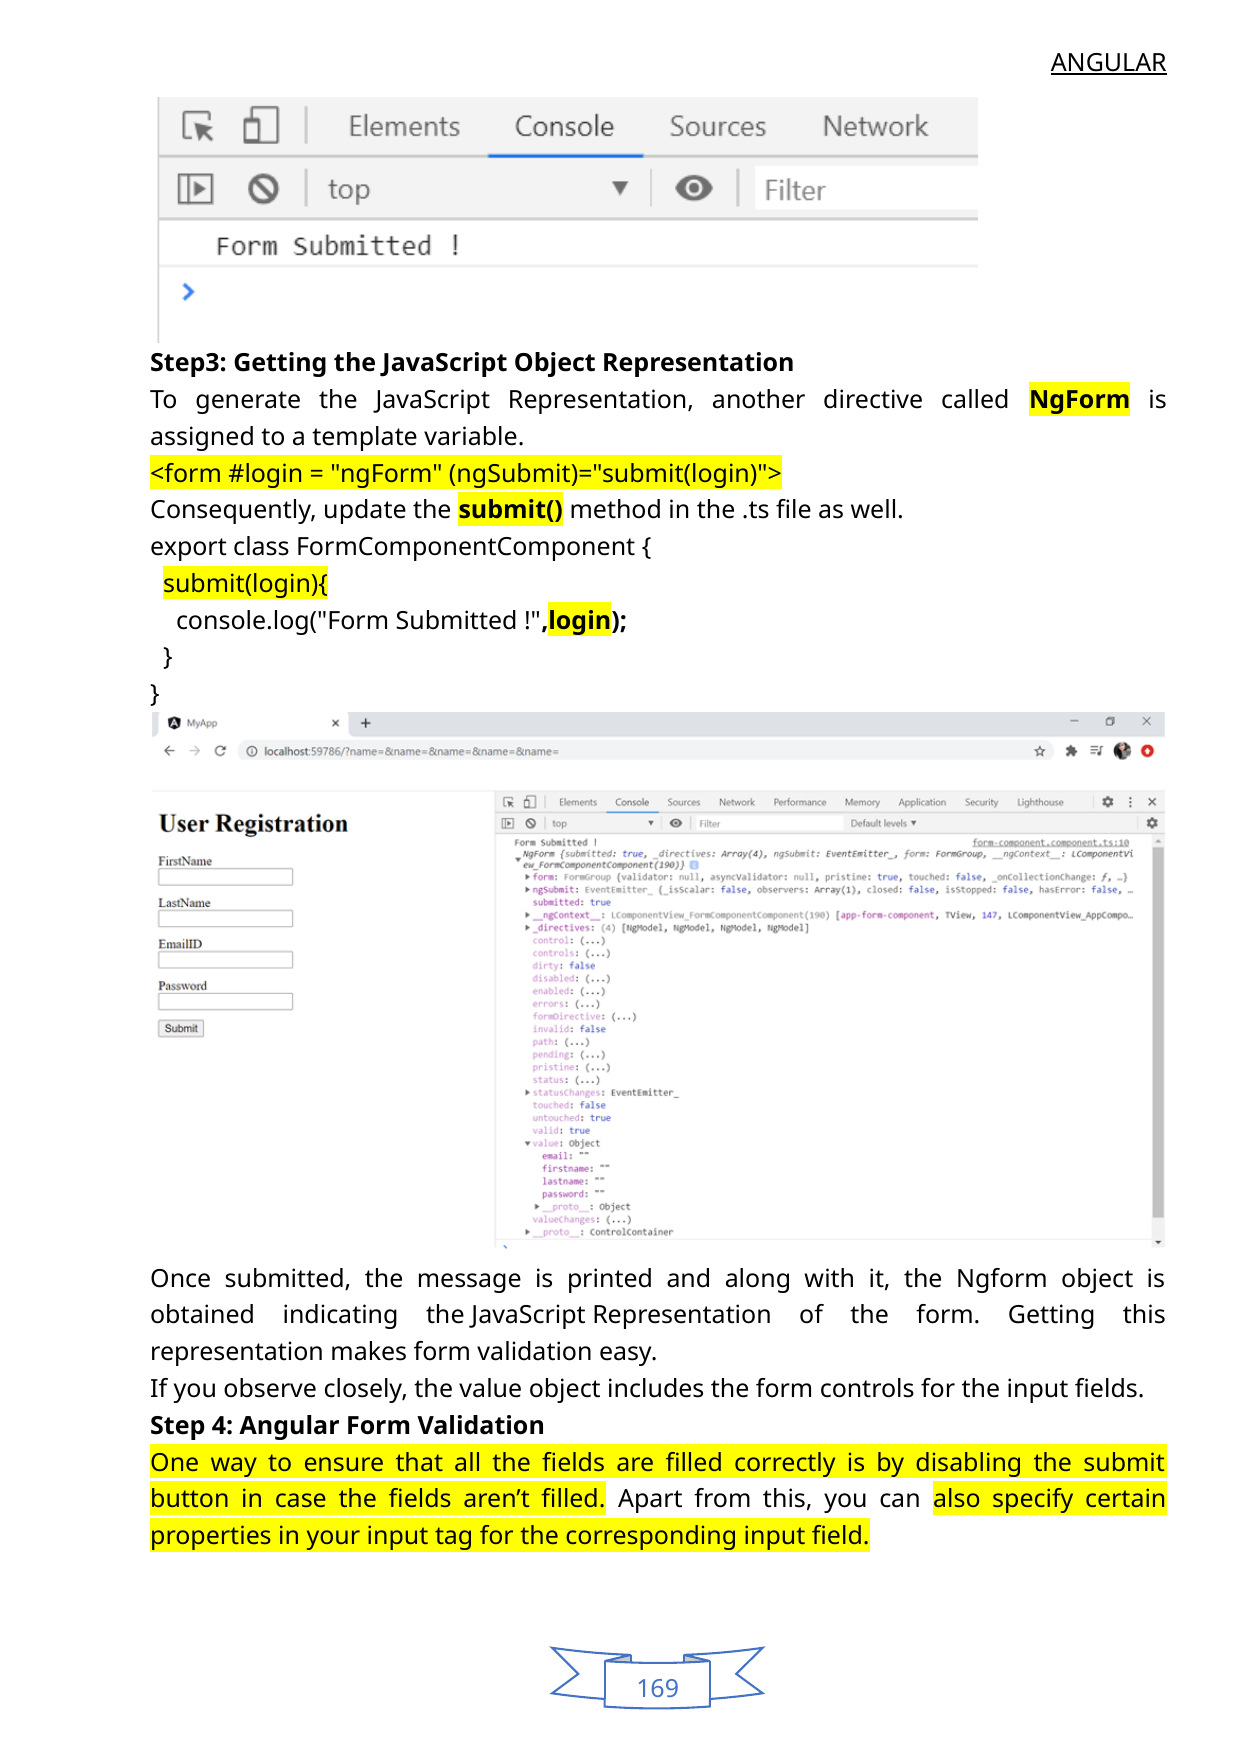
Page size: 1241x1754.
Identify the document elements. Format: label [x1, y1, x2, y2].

picture [150, 97, 979, 343]
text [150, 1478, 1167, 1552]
picture [150, 712, 1167, 1258]
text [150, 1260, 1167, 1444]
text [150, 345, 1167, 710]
